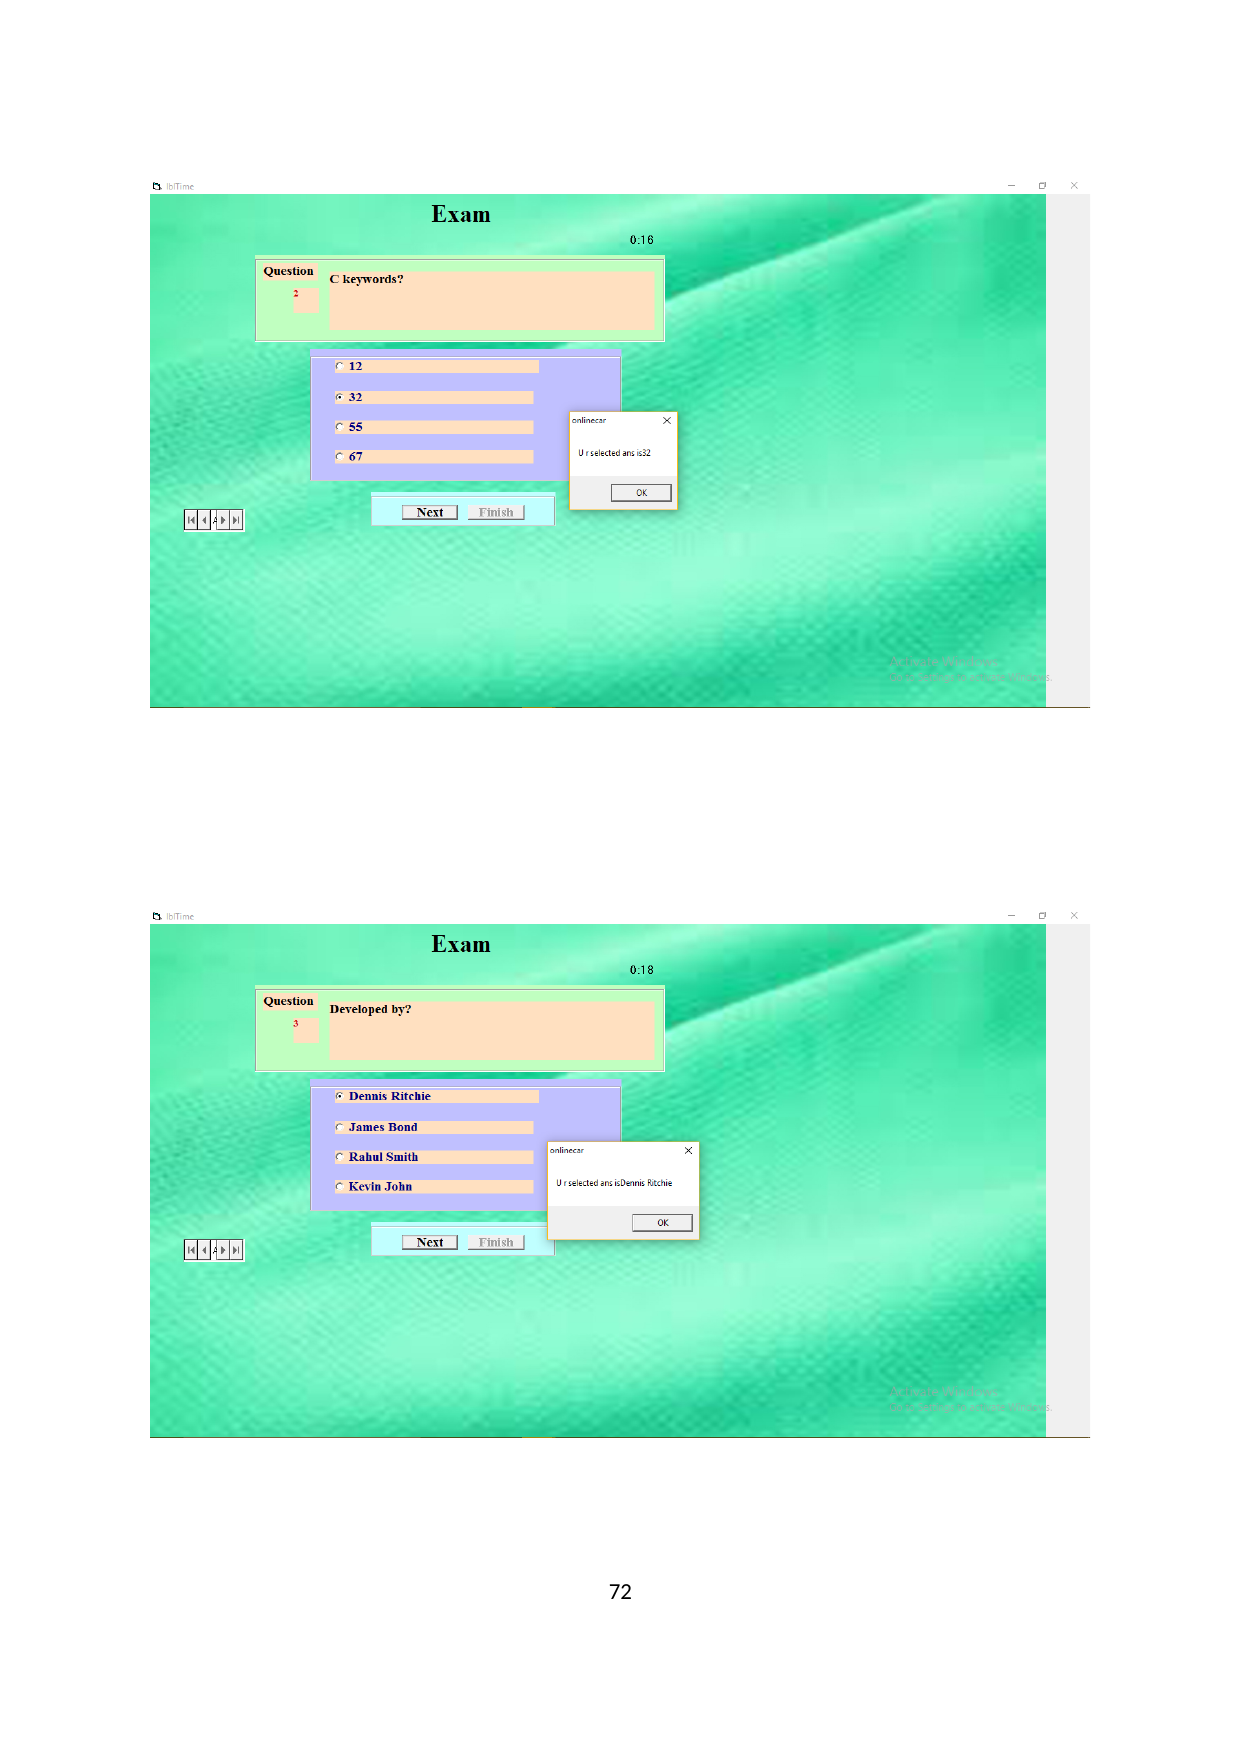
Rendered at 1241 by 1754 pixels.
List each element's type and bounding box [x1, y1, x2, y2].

picture [150, 178, 1091, 708]
picture [150, 908, 1091, 1438]
